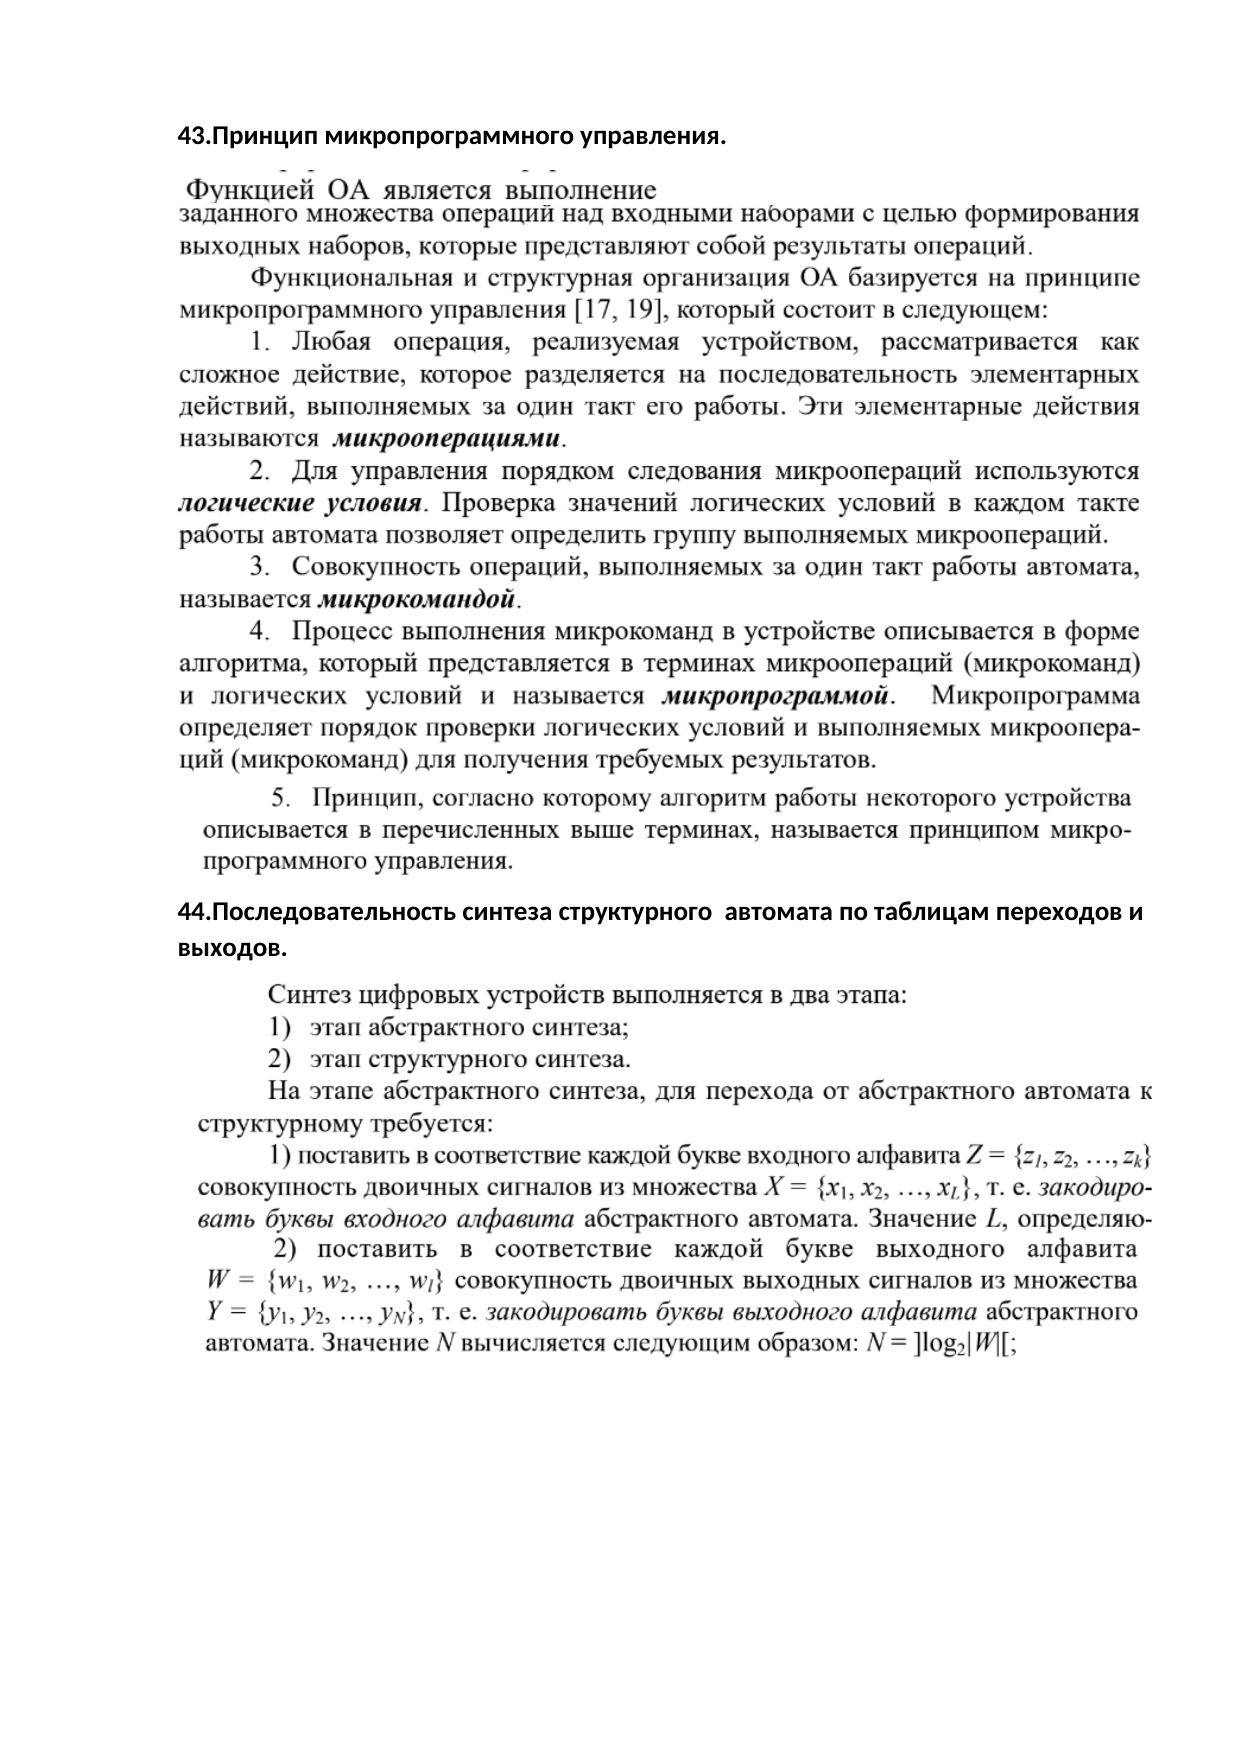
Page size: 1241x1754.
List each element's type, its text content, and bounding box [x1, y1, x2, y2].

picture [177, 778, 1152, 876]
picture [177, 982, 1152, 1234]
picture [177, 1236, 1152, 1360]
text 43.Принцип микропрограммного управления. [177, 118, 1152, 151]
picture [177, 205, 1152, 776]
picture [177, 170, 680, 203]
text 44.Последовательность синтеза структурного автомата по таблицам переходов и выходов. [177, 894, 1152, 963]
